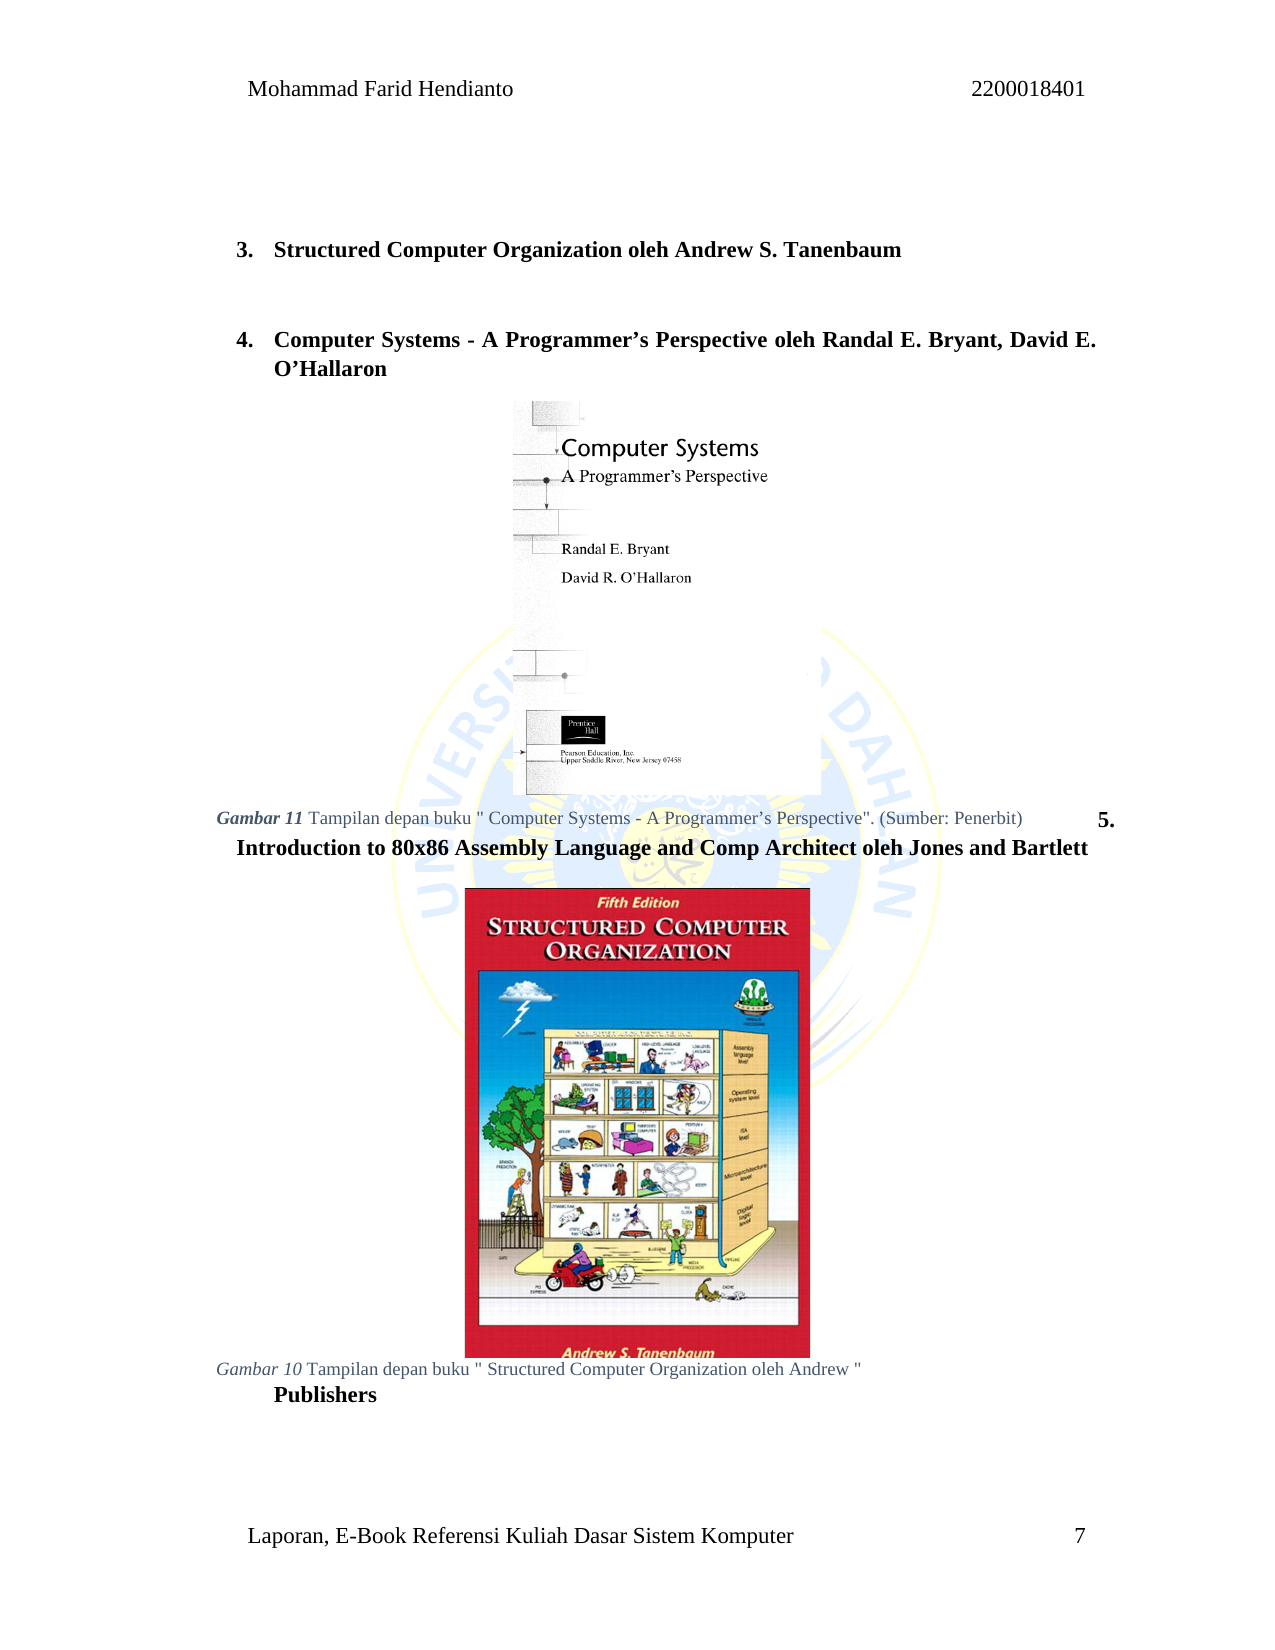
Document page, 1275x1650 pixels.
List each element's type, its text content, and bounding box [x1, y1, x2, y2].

list Introduction to 80x86 Assembly Language and Comp Architect oleh Jones and Bartlett Publishers [236, 806, 1098, 1407]
list Computer Systems - A Programmer’s Perspective oleh Randal E. Bryant, David E. O’Hallaron [236, 326, 1098, 381]
list Structured Computer Organization oleh Andrew S. Tanenbaum [236, 236, 1098, 263]
picture [513, 401, 822, 795]
